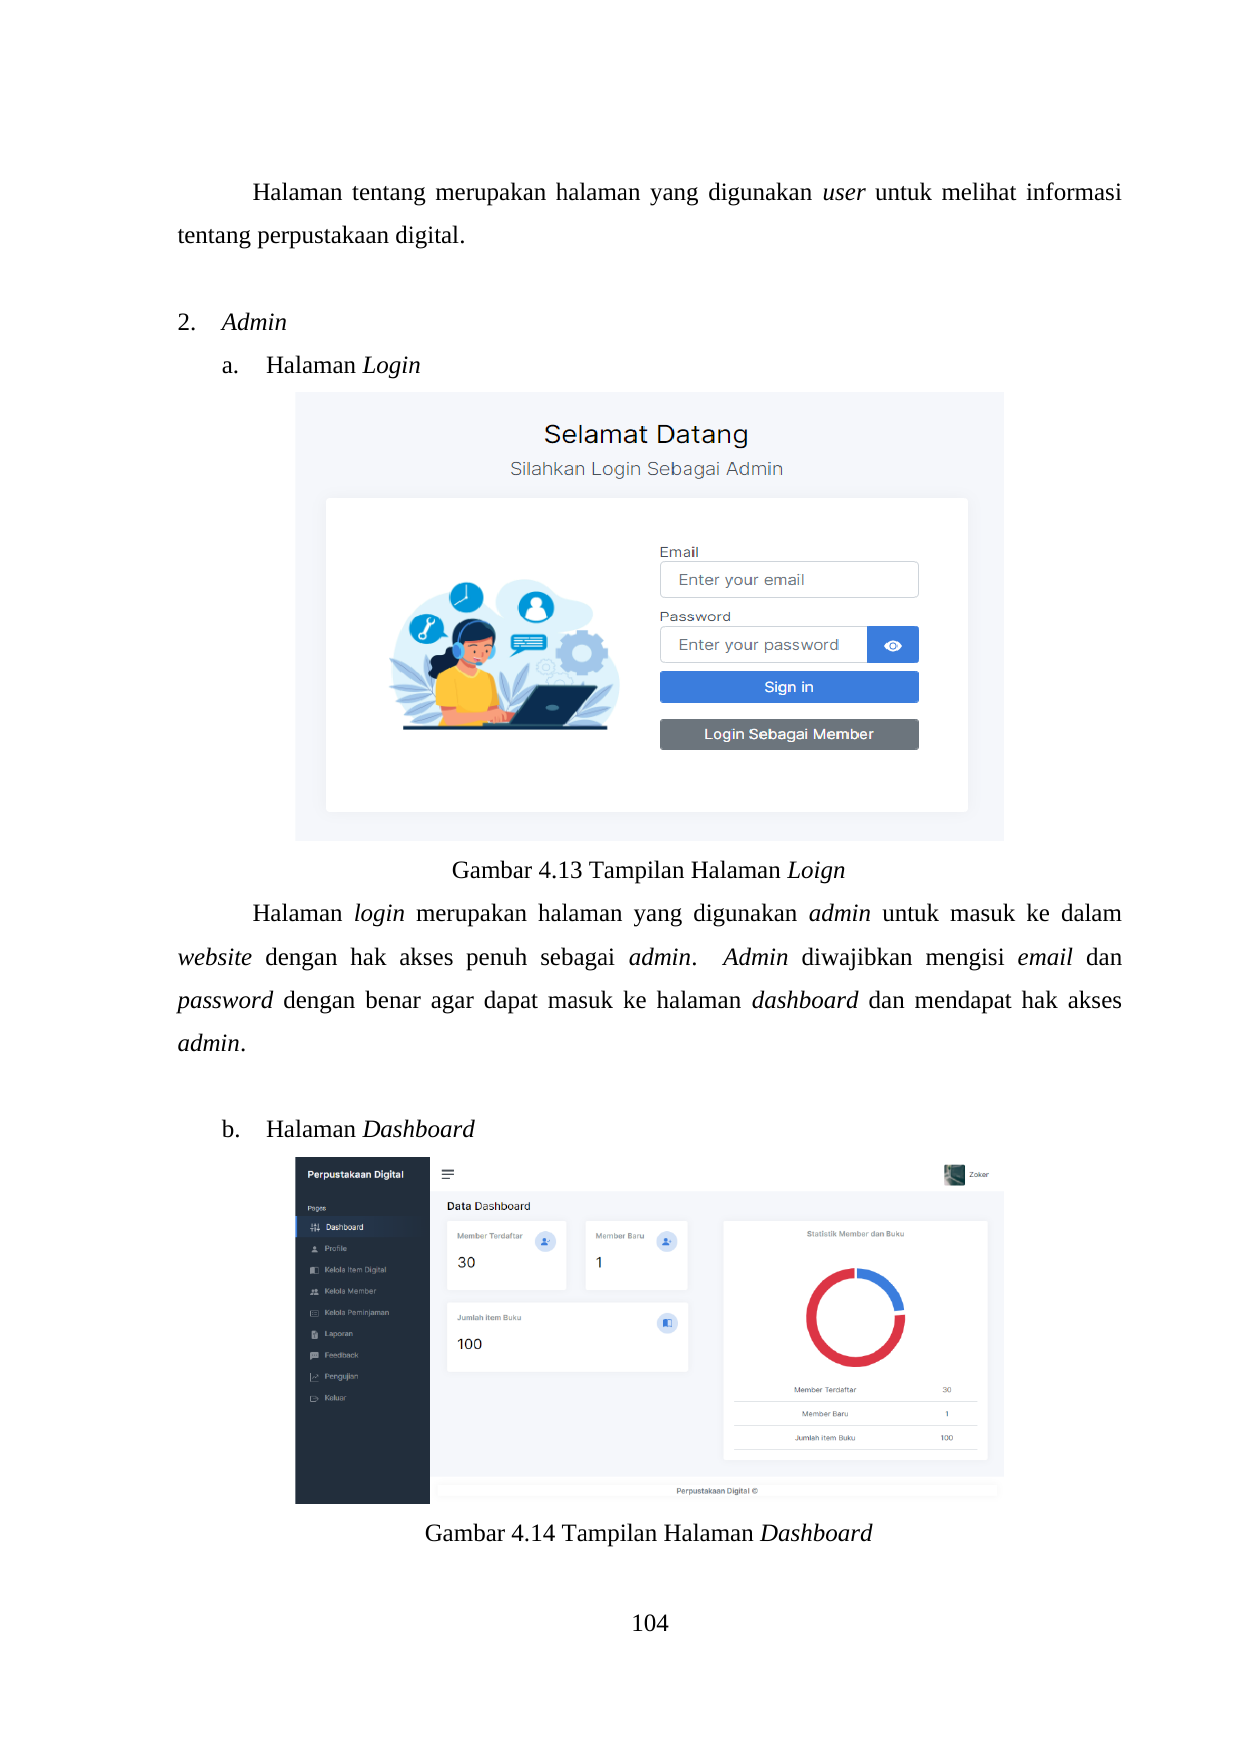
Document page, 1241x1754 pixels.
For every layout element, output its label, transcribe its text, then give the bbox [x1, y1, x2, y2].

picture [295, 392, 1004, 841]
list Halaman Login [222, 350, 1122, 378]
text Gambar 4. Tampilan Halaman Dashboard [177, 1518, 1122, 1546]
text Gambar 4. Tampilan Halaman Loign [177, 855, 1122, 884]
picture [295, 1157, 1004, 1504]
list Halaman Dashboard [222, 1114, 1122, 1143]
text Halaman tentang merupakan halaman yang digunakan user untuk melihat informasi tentang perpustakaan digital. [177, 177, 1122, 249]
text Halaman login merupakan halaman yang digunakan admin untuk masuk ke dalam website dengan hak akses penuh sebagai admin. Admin diwajibkan mengisi email dan password dengan benar agar dapat masuk ke halaman dashboard dan mendapat hak akses admin. [177, 898, 1122, 1057]
list Admin [177, 307, 1122, 335]
